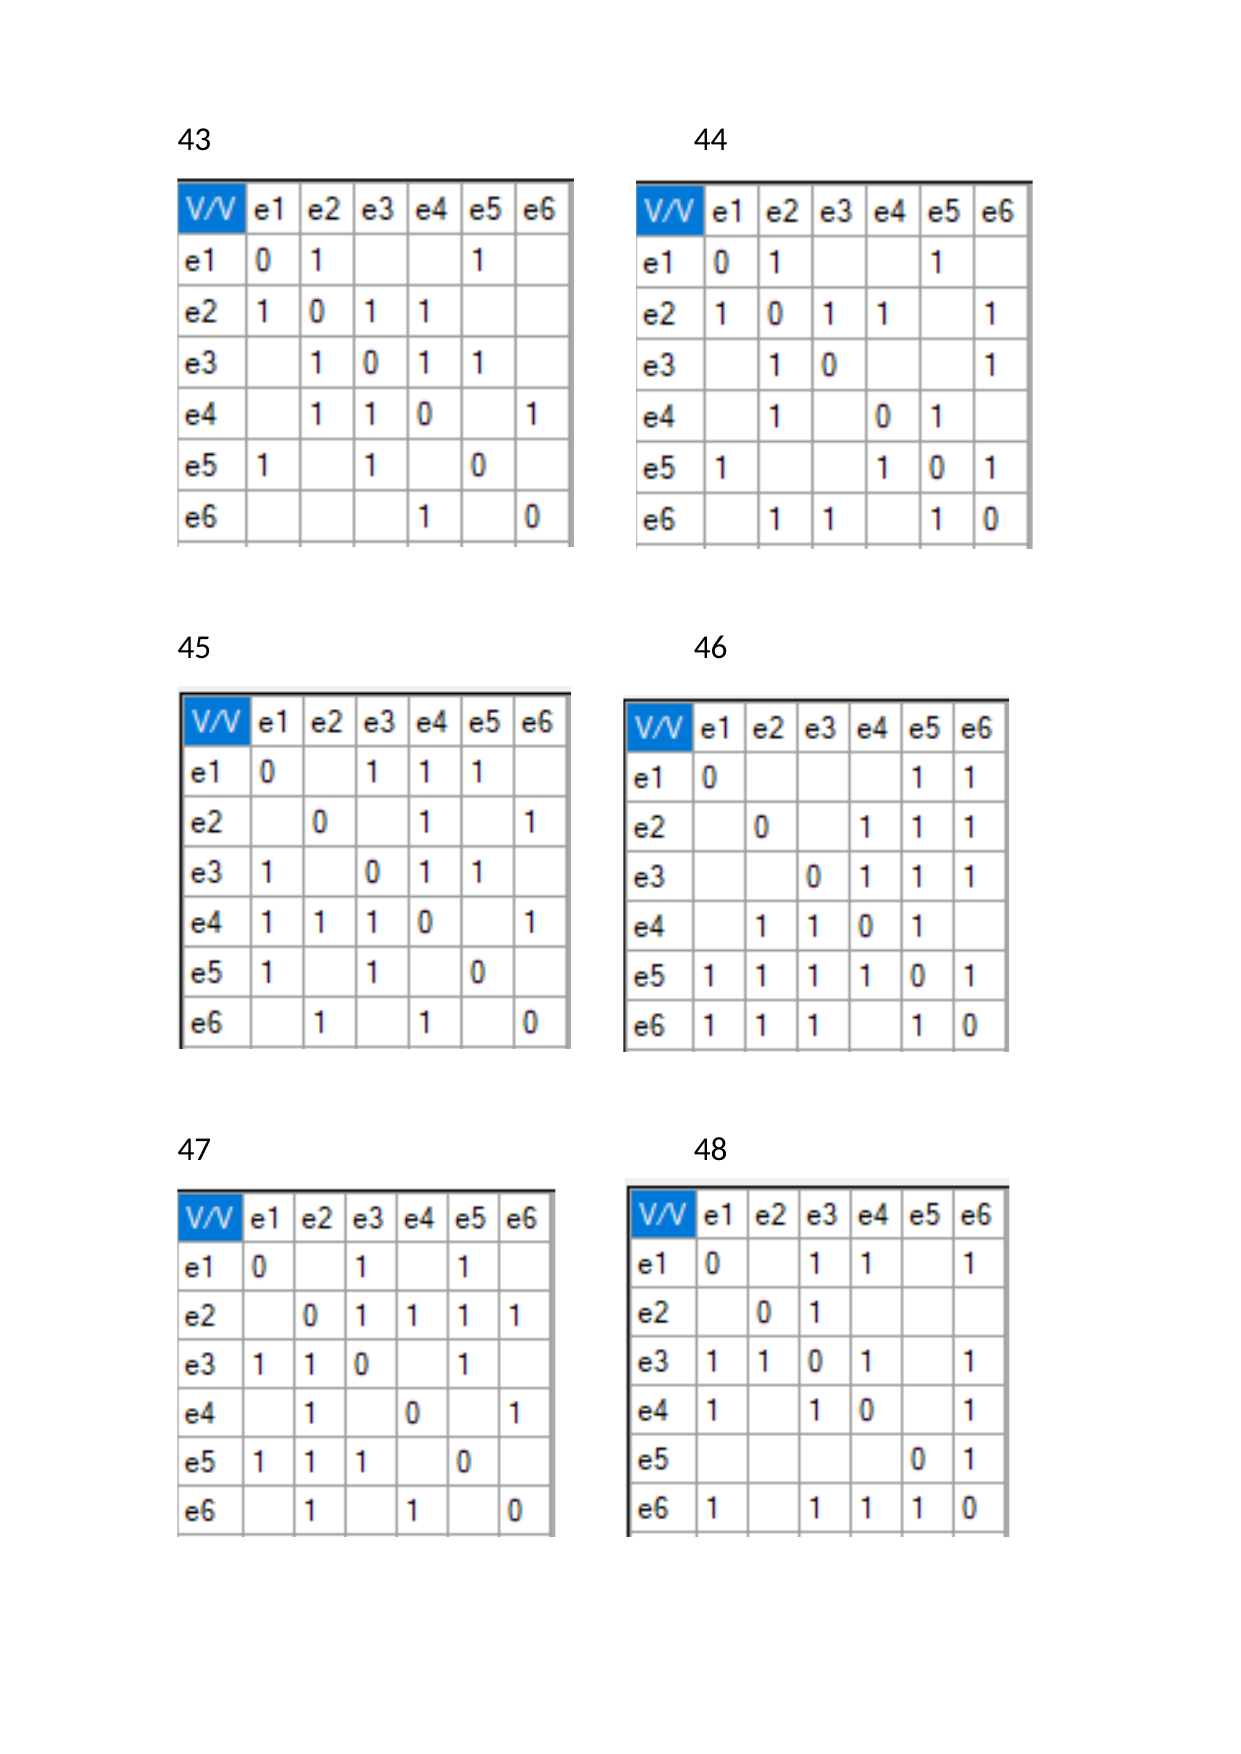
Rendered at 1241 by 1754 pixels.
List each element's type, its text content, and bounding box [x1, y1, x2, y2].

picture [177, 1188, 556, 1537]
picture [636, 179, 1033, 549]
picture [177, 178, 574, 547]
text 43 44 [177, 118, 1152, 159]
text 45 46 [177, 626, 1152, 666]
picture [623, 695, 1010, 1052]
text 47 48 [177, 1128, 1152, 1169]
picture [625, 1178, 1010, 1537]
picture [177, 686, 571, 1049]
